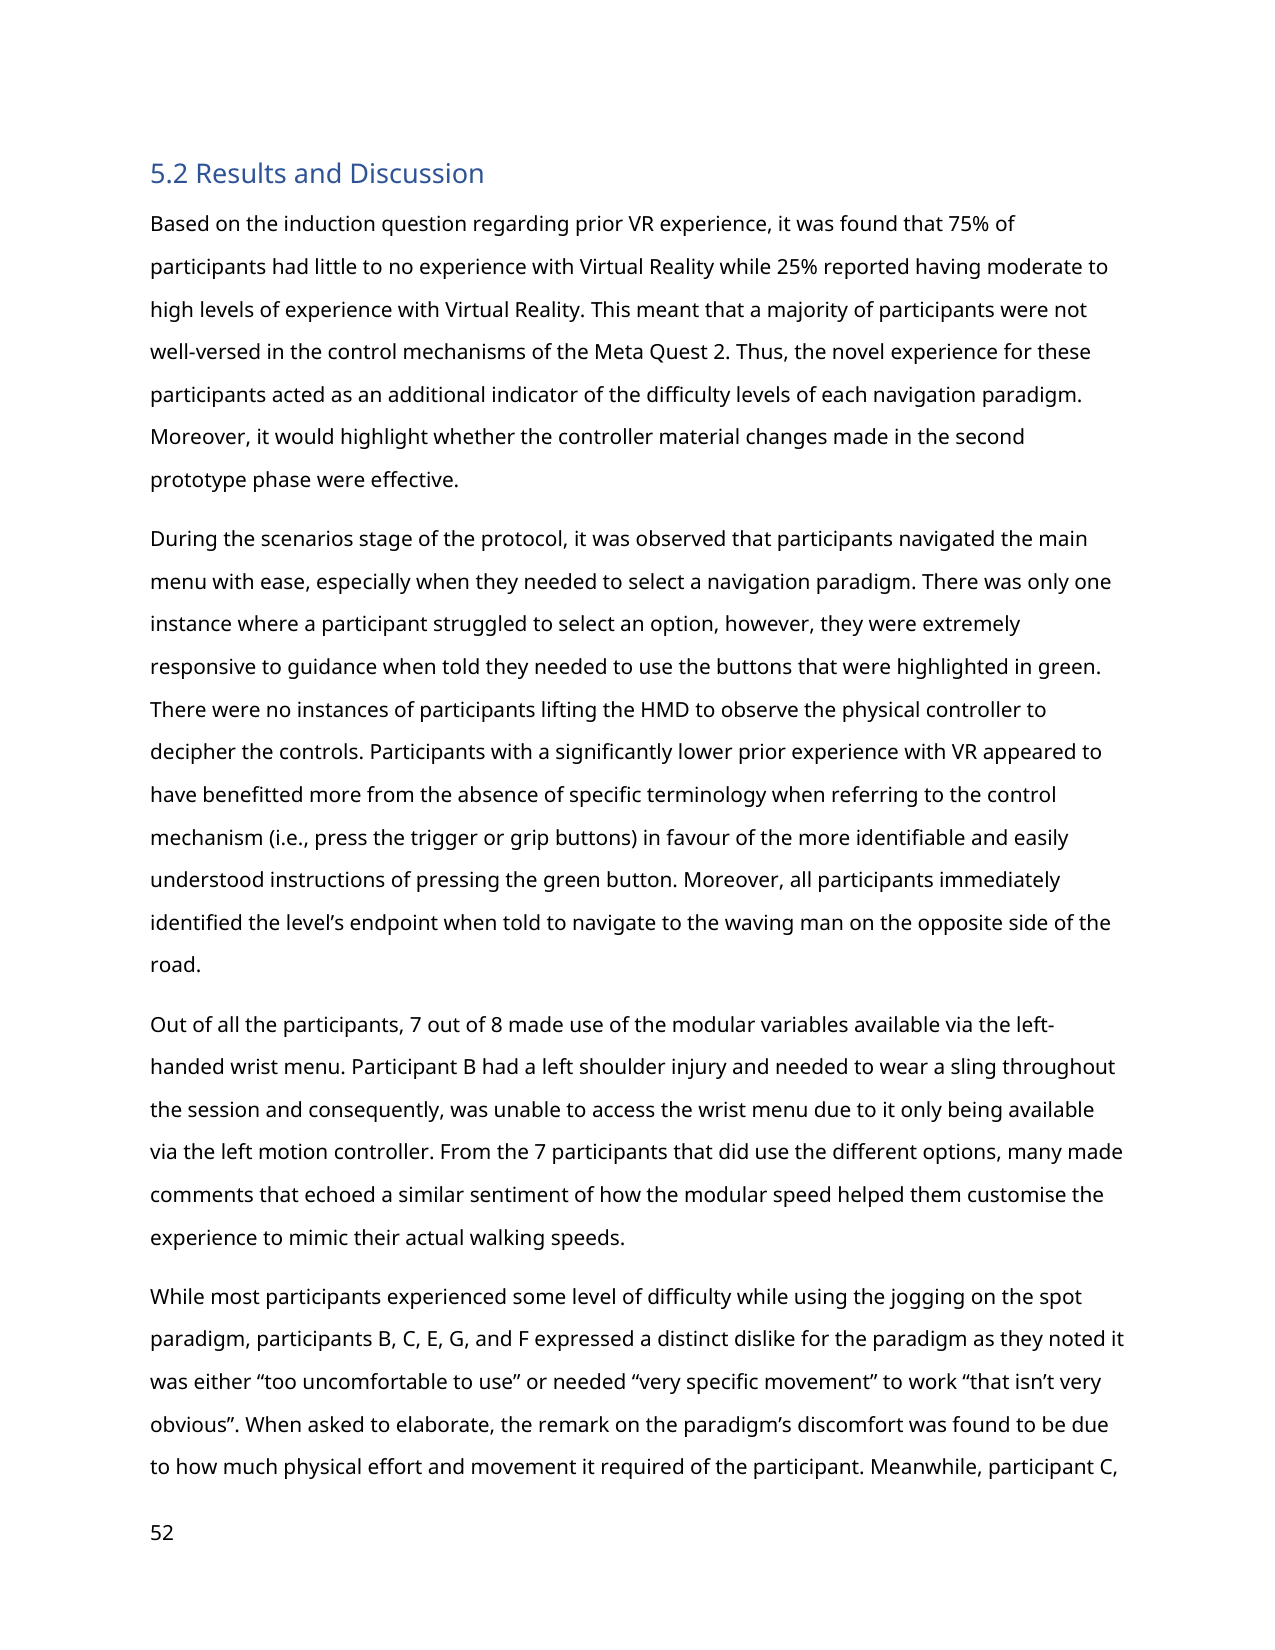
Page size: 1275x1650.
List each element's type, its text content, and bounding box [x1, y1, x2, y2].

text During the scenarios stage of the protocol, it was observed that participants navigated the main menu with ease, especially when they needed to select a navigation paradigm. There was only one instance where a participant struggled to select an option, however, they were extremely responsive to guidance when told they needed to use the buttons that were highlighted in green. There were no instances of participants lifting the HMD to observe the physical controller to decipher the controls. Participants with a significantly lower prior experience with VR appeared to have benefitted more from the absence of specific terminology when referring to the control mechanism (i.e., press the trigger or grip buttons) in favour of the more identifiable and easily understood instructions of pressing the green button. Moreover, all participants immediately identified the level’s endpoint when told to navigate to the waving man on the opposite side of the road. [150, 524, 1125, 979]
text Out of all the participants, 7 out of 8 made use of the modular variables available via the left-handed wrist menu. Participant B had a left shoulder injury and needed to wear a sling throughout the session and consequently, was unable to access the wrist menu due to it only being available via the left motion controller. From the 7 participants that did use the different options, many made comments that echoed a similar sentiment of how the modular speed helped them customise the experience to mimic their actual walking speeds. [150, 1010, 1125, 1251]
subtitle 5.2 Results and Discussion [150, 154, 1125, 191]
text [150, 1282, 1125, 1481]
text Based on the induction question regarding prior VR experience, it was found that 75% of participants had little to no experience with Virtual Reality while 25% reported having moderate to high levels of experience with Virtual Reality. This meant that a majority of participants were not well-versed in the control mechanisms of the Meta Quest 2. Thus, the novel experience for these participants acted as an additional indicator of the difficulty levels of each navigation paradigm. Moreover, it would highlight whether the controller material changes made in the second prototype phase were effective. [150, 209, 1125, 493]
